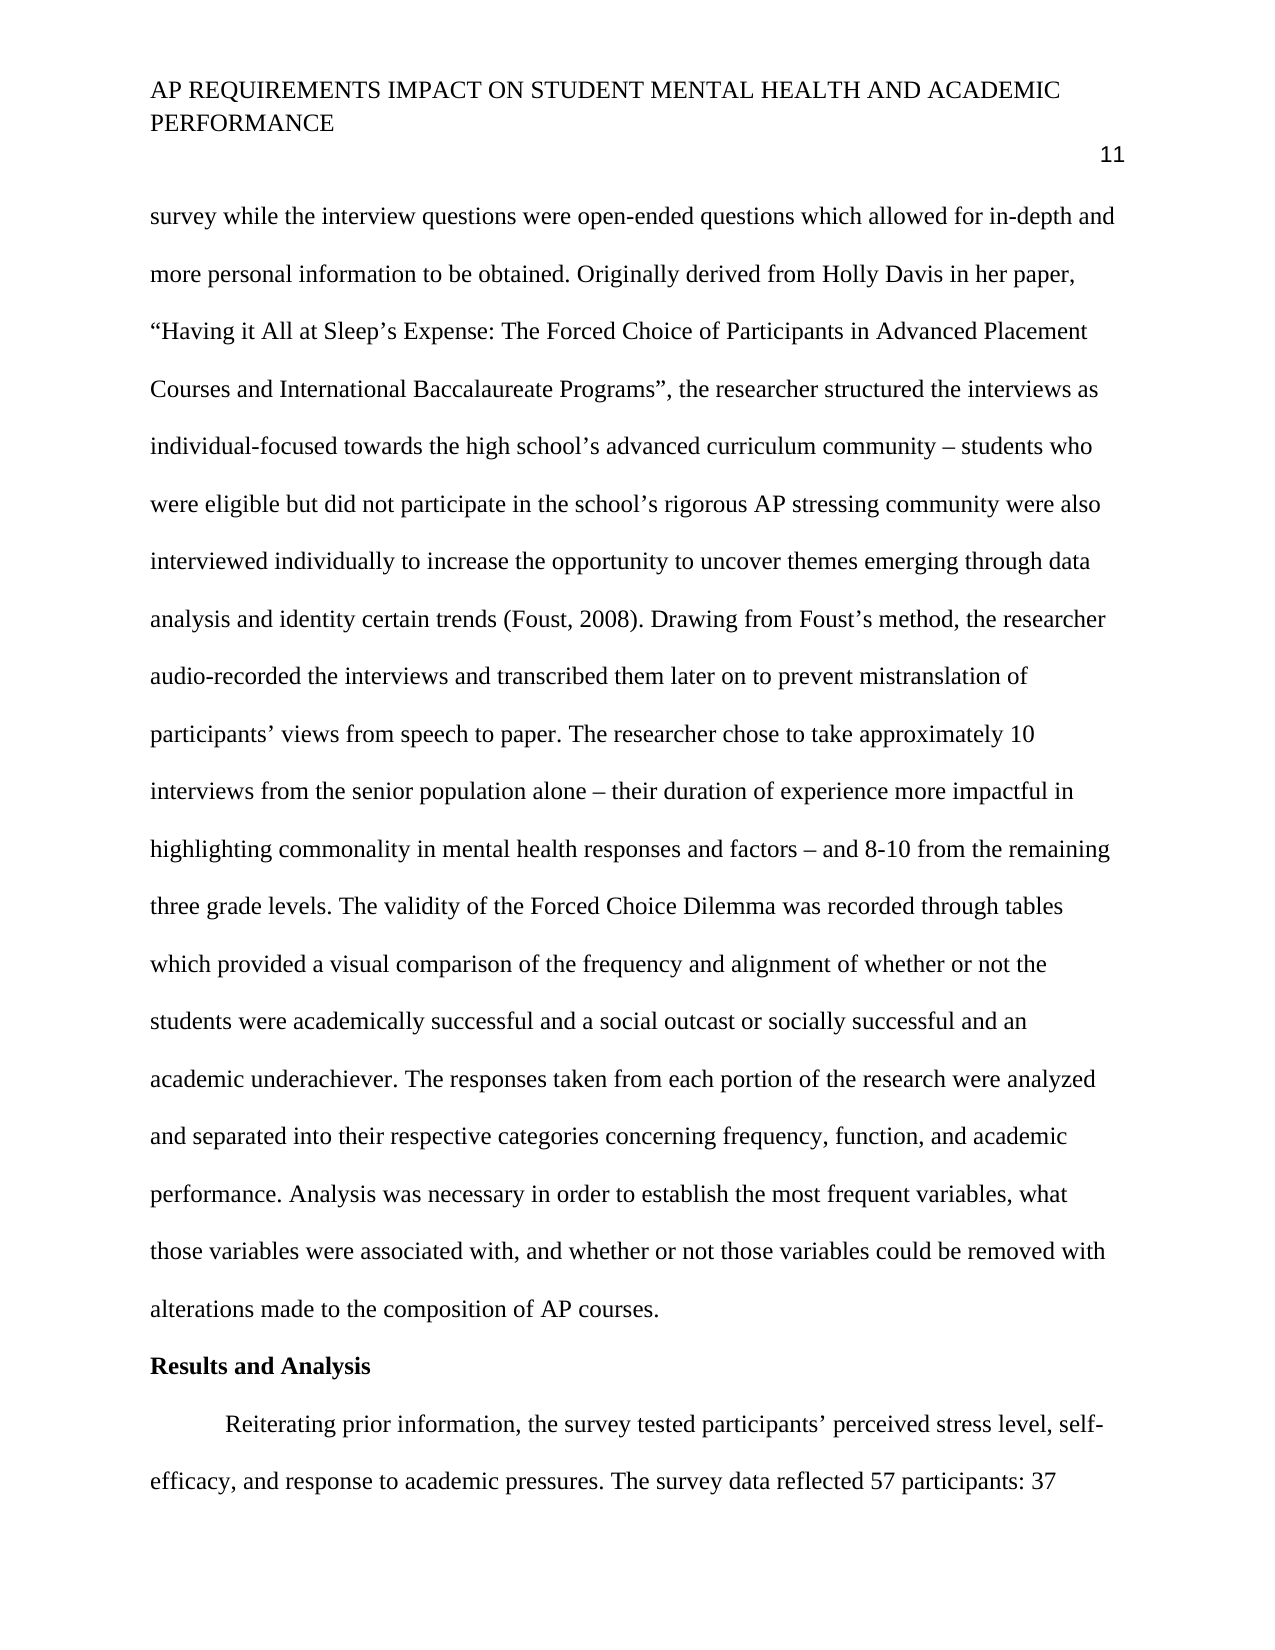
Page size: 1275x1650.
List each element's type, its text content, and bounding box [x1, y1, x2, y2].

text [150, 1409, 1125, 1495]
text Results and Analysis [150, 1351, 1125, 1380]
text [150, 201, 1125, 1323]
